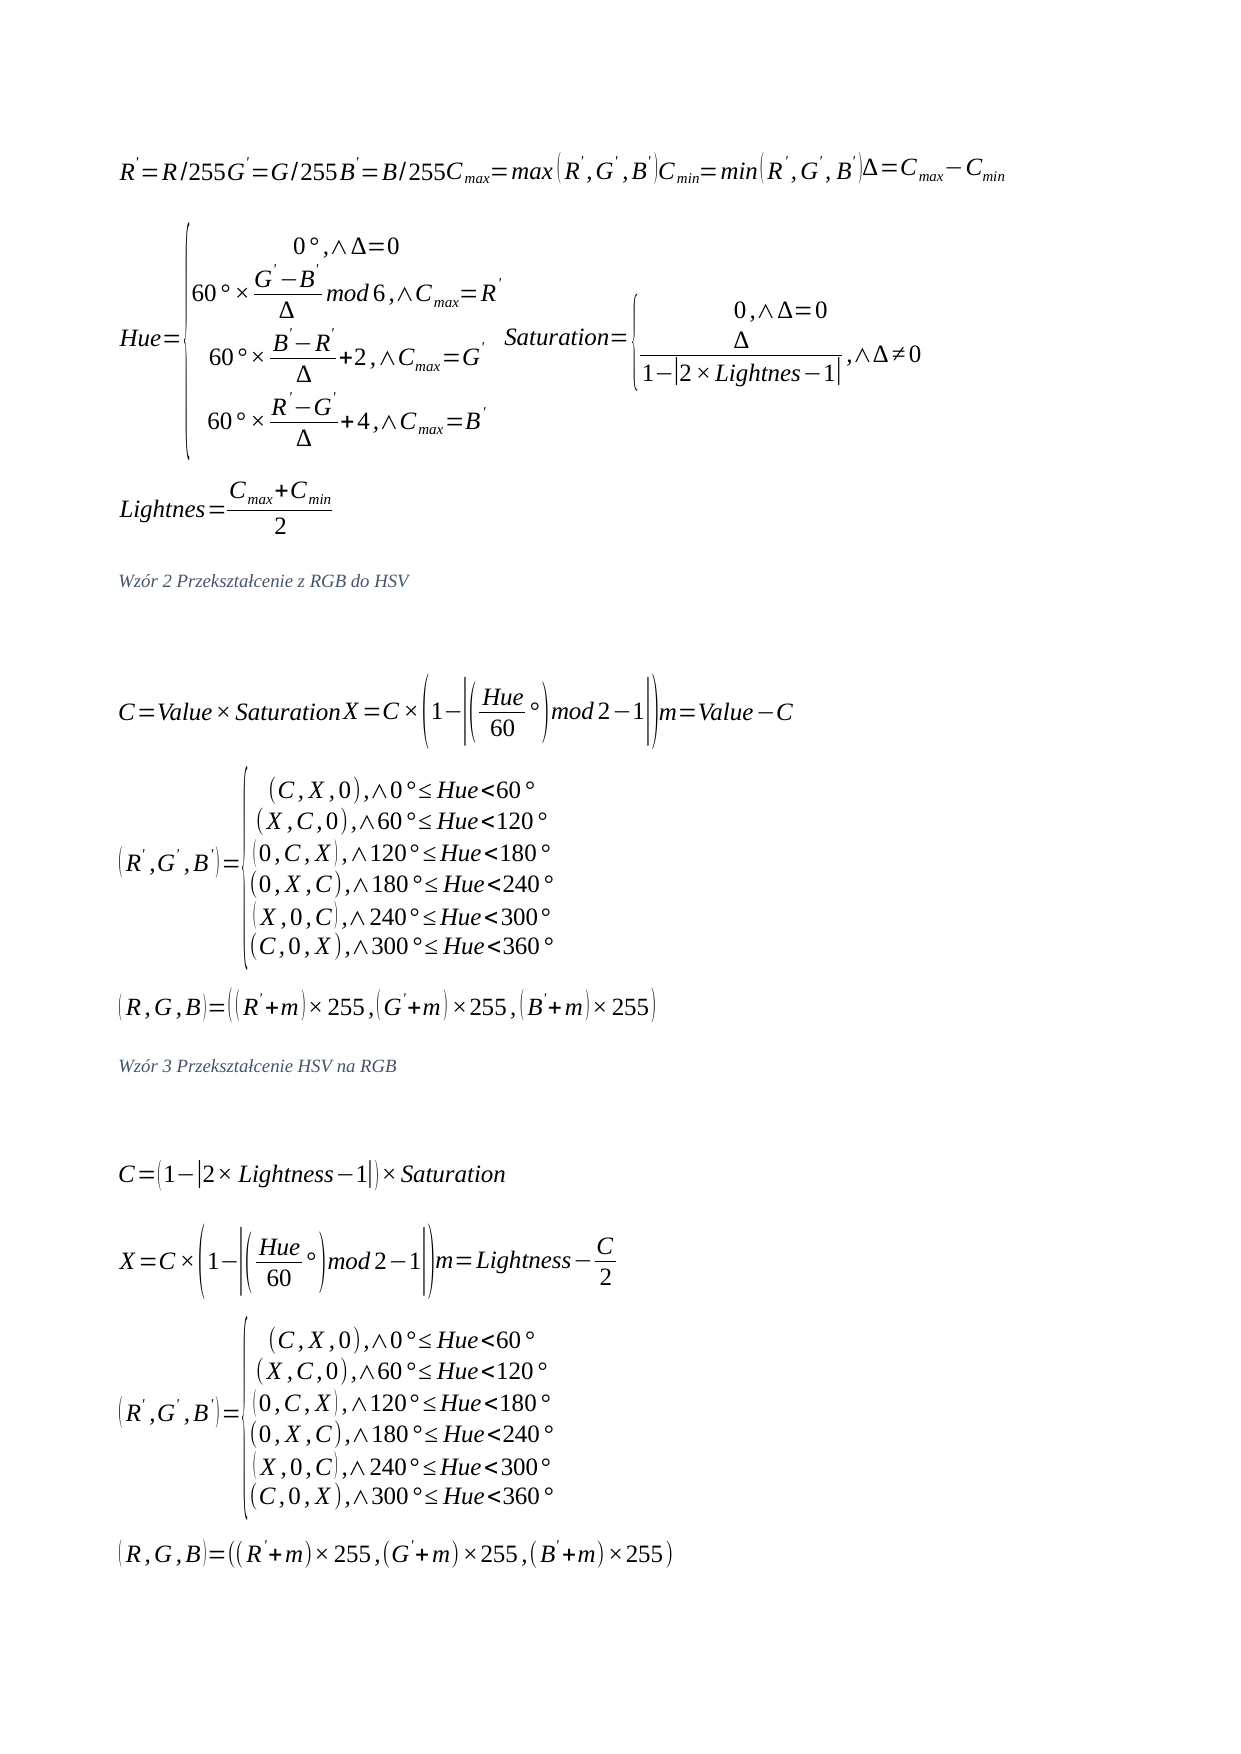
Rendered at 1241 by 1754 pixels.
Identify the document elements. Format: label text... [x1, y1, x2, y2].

text Wzór 3 Przekształcenie HSV na RGB [118, 1055, 1033, 1077]
text Wzór 2 Przekształcenie z RGB do HSV [118, 570, 1033, 592]
